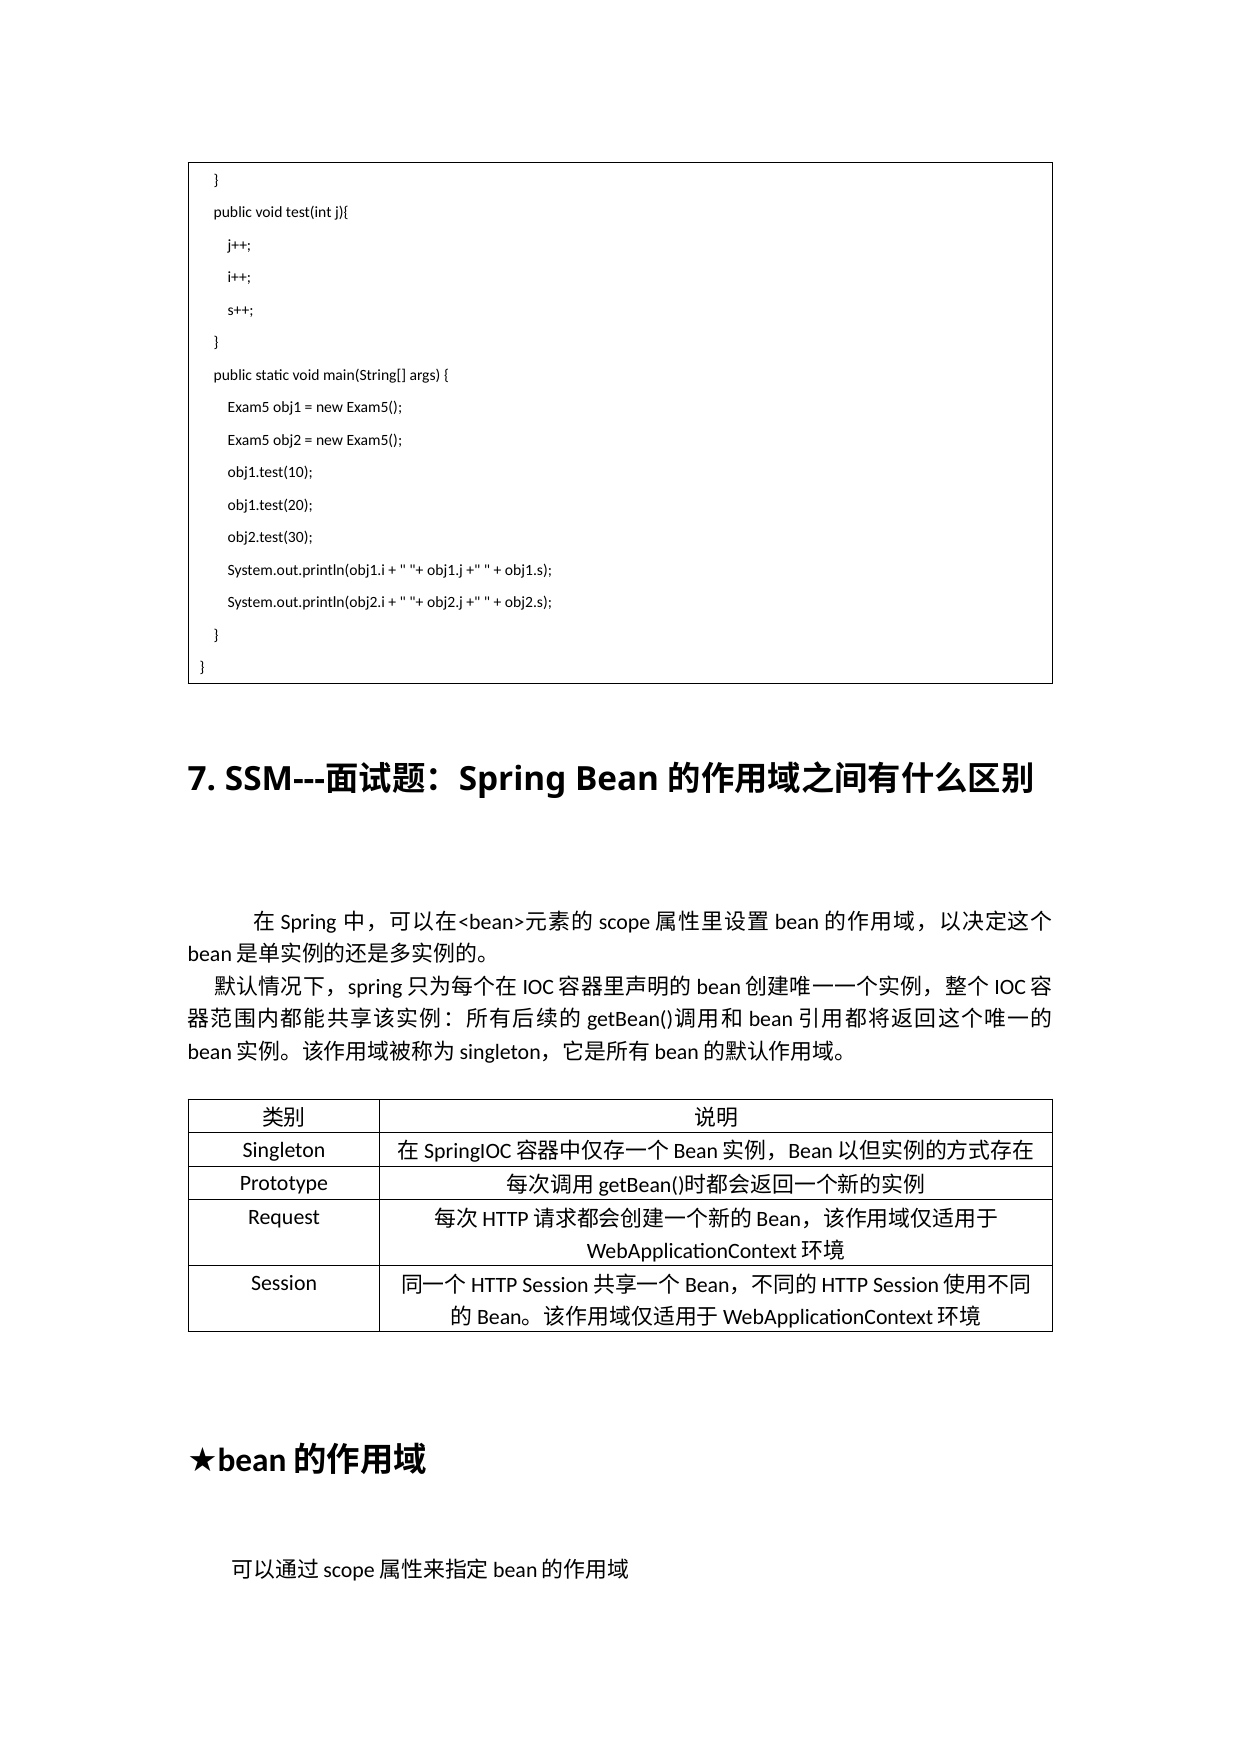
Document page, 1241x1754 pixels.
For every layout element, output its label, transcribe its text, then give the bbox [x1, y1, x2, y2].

text 在Spring 中，可以在<bean>元素的scope属性里设置bean的作用域，以决定这个bean是单实例的还是多实例的。 [187, 903, 1053, 968]
text 默认情况下，spring只为每个在IOC容器里声明的bean创建唯一一个实例，整个IOC容器范围内都能共享该实例：所有后续的getBean()调用和bean引用都将返回这个唯一的bean实例。该作用域被称为singleton，它是所有bean的默认作用域。 [187, 968, 1053, 1066]
table_cell Request [189, 1200, 379, 1265]
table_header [189, 163, 1052, 683]
table_cell 每次调用getBean()时都会返回一个新的实例 [380, 1167, 1052, 1199]
table_cell Prototype [189, 1167, 379, 1199]
table_cell Singleton [189, 1133, 379, 1166]
table_header 说明 [380, 1100, 1052, 1132]
table_cell 在SpringIOC容器中仅存一个Bean实例，Bean以但实例的方式存在 [380, 1133, 1052, 1166]
subtitle ★bean的作用域 [187, 1424, 1053, 1489]
table_cell 同一个HTTP Session共享一个Bean，不同的HTTP Session使用不同的Bean。该作用域仅适用于WebApplicationContext环境 [380, 1266, 1052, 1331]
table_cell Session [189, 1266, 379, 1331]
subtitle 7. SSM---面试题：Spring Bean 的作用域之间有什么区别 [187, 744, 1053, 809]
table_cell 每次HTTP请求都会创建一个新的Bean，该作用域仅适用于WebApplicationContext环境 [380, 1200, 1052, 1265]
text 可以通过scope属性来指定bean的作用域 [187, 1552, 1053, 1584]
table_header 类别 [189, 1100, 379, 1132]
